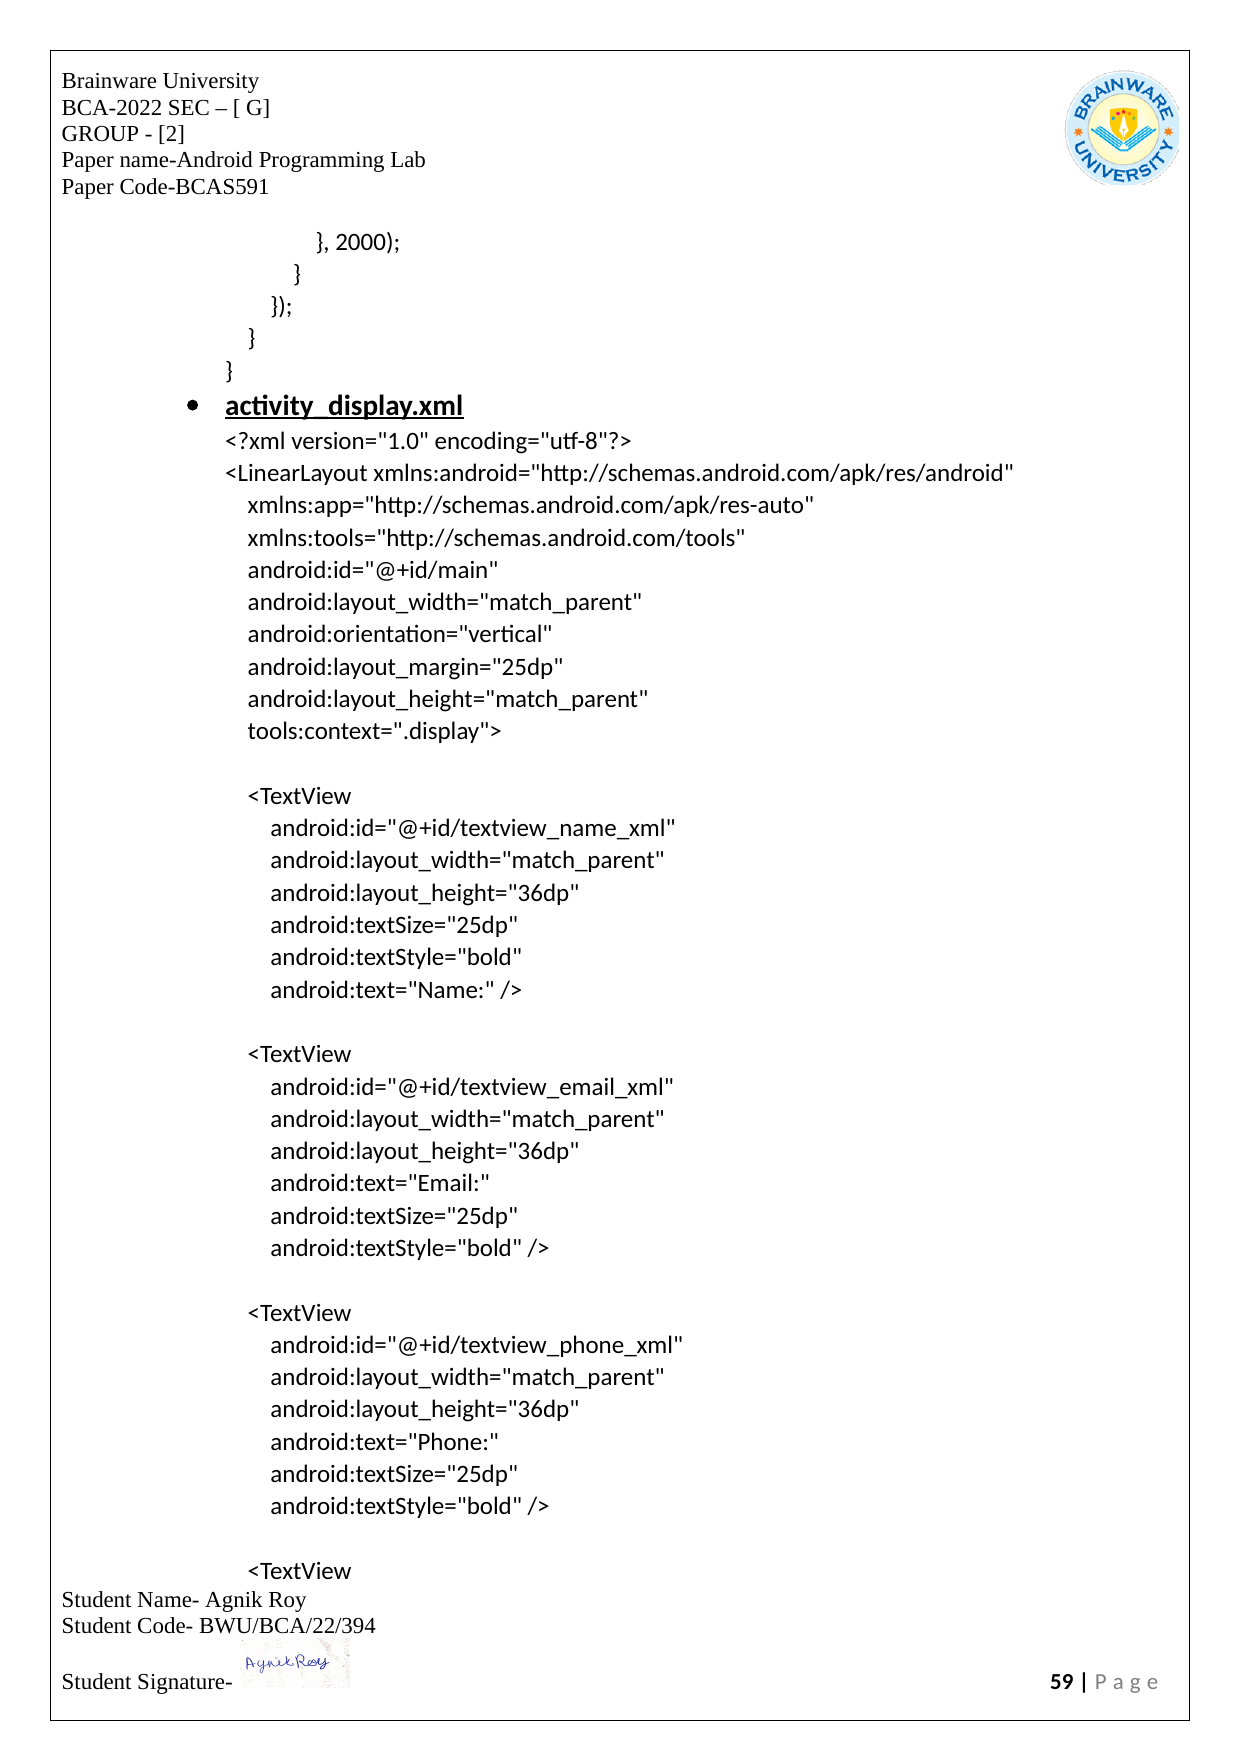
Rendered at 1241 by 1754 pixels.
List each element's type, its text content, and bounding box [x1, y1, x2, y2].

text android:id="@+id/textview_phone_xml" [225, 1329, 1181, 1359]
text <TextView [225, 1038, 1181, 1069]
text android:textSize="25dp" [225, 1200, 1181, 1230]
text } [225, 355, 1181, 385]
text android:id="@+id/textview_email_xml" [225, 1071, 1181, 1101]
text android:textSize="25dp" [225, 909, 1181, 940]
text android:layout_margin="25dp" [225, 651, 1181, 681]
list activity_display.xml [187, 387, 1181, 423]
text } [225, 322, 1181, 353]
text <TextView [225, 1297, 1181, 1327]
text android:text="Name:" /> [225, 974, 1181, 1004]
text }, 2000); [225, 226, 1181, 256]
text android:layout_height="match_parent" [225, 683, 1181, 714]
text android:orientation="vertical" [225, 618, 1181, 649]
text tools:context=".display"> [225, 715, 1181, 746]
text android:textStyle="bold" /> [225, 1232, 1181, 1263]
text <TextView [225, 780, 1181, 811]
text android:textStyle="bold" /> [225, 1490, 1181, 1521]
text android:textStyle="bold" [225, 941, 1181, 972]
text android:layout_width="match_parent" [225, 844, 1181, 875]
text android:text="Email:" [225, 1167, 1181, 1198]
picture [238, 1638, 350, 1688]
text android:layout_height="36dp" [225, 1393, 1181, 1424]
text android:layout_width="match_parent" [225, 1361, 1181, 1392]
text android:layout_height="36dp" [225, 877, 1181, 907]
text android:layout_height="36dp" [225, 1135, 1181, 1166]
text android:id="@+id/main" [225, 554, 1181, 584]
text <TextView [225, 1555, 1181, 1586]
text android:id="@+id/textview_name_xml" [225, 812, 1181, 843]
text <LinearLayout xmlns:android="http://schemas.android.com/apk/res/android" [225, 457, 1181, 488]
text android:textSize="25dp" [225, 1458, 1181, 1489]
text }); [225, 290, 1181, 321]
text <?xml version="1.0" encoding="utf-8"?> [225, 425, 1181, 455]
text xmlns:app="http://schemas.android.com/apk/res-auto" [225, 489, 1181, 520]
picture [1064, 70, 1180, 186]
text } [225, 258, 1181, 288]
text android:text="Phone:" [225, 1426, 1181, 1456]
text android:layout_width="match_parent" [225, 586, 1181, 617]
text android:layout_width="match_parent" [225, 1103, 1181, 1133]
text xmlns:tools="http://schemas.android.com/tools" [225, 522, 1181, 552]
